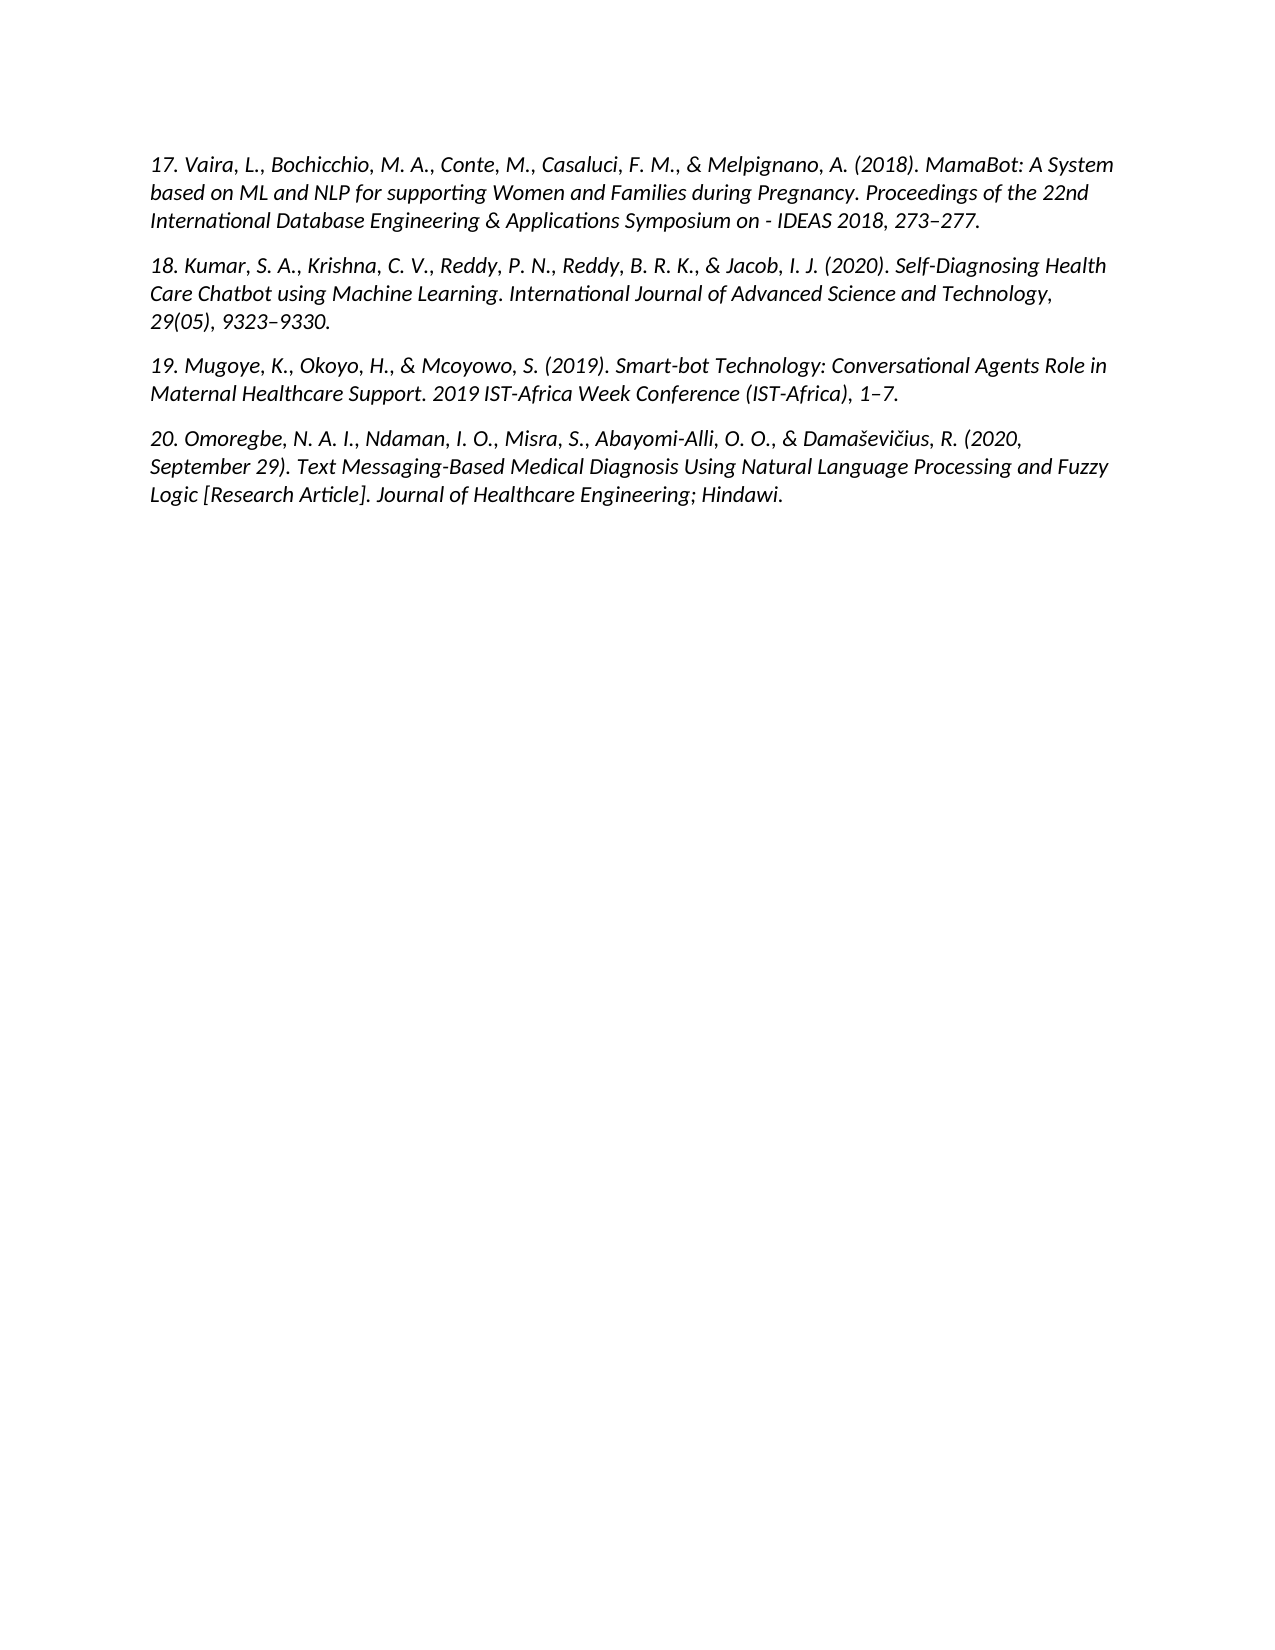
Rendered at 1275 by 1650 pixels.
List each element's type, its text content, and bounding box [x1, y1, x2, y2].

text 18. Kumar, S. A., Krishna, C. V., Reddy, P. N., Reddy, B. R. K., & Jacob, I. J. (2020). Self-Diagnosing Health Care Chatbot using Machine Learning. International Journal of Advanced Science and Technology, 29(05), 9323–9330. [100, 251, 1125, 335]
text 19. Mugoye, K., Okoyo, H., & Mcoyowo, S. (2019). Smart-bot Technology: Conversational Agents Role in Maternal Healthcare Support. 2019 IST-Africa Week Conference (IST-Africa), 1–7. [100, 351, 1125, 407]
text 20. Omoregbe, N. A. I., Ndaman, I. O., Misra, S., Abayomi-Alli, O. O., & Damaševičius, R. (2020, September 29). Text Messaging-Based Medical Diagnosis Using Natural Language Processing and Fuzzy Logic [Research Article]. Journal of Healthcare Engineering; Hindawi. [100, 424, 1125, 508]
text 17. Vaira, L., Bochicchio, M. A., Conte, M., Casaluci, F. M., & Melpignano, A. (2018). MamaBot: A System based on ML and NLP for supporting Women and Families during Pregnancy. Proceedings of the 22nd International Database Engineering & Applications Symposium on - IDEAS 2018, 273–277. [100, 150, 1125, 234]
